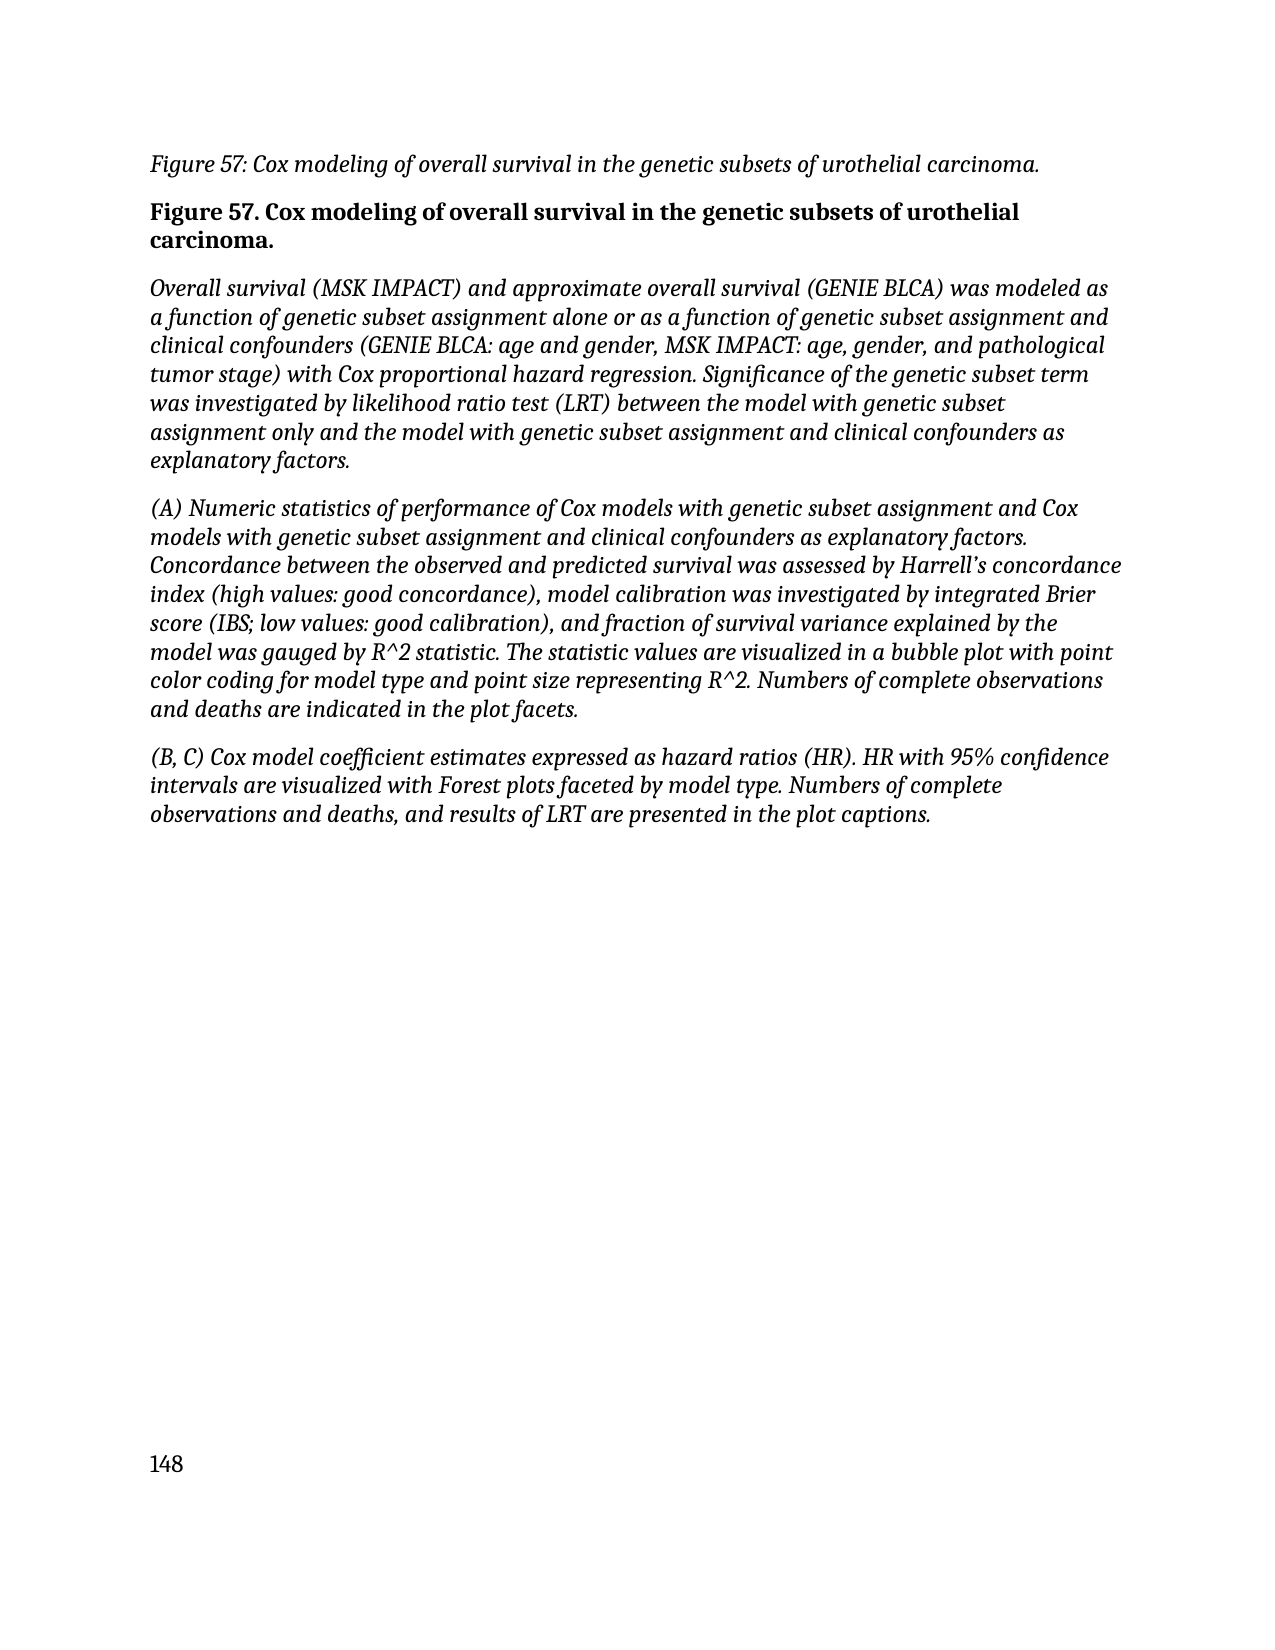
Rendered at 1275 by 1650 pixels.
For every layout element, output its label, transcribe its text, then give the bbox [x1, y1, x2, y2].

text Figure 57: Cox modeling of overall survival in the genetic subsets of urothelial carcinoma. [150, 150, 1125, 179]
text Figure 57. Cox modeling of overall survival in the genetic subsets of urothelial carcinoma. [150, 197, 1125, 255]
text (B, C) Cox model coefficient estimates expressed as hazard ratios (HR). HR with 95% confidence intervals are visualized with Forest plots faceted by model type. Numbers of complete observations and deaths, and results of LRT are presented in the plot captions. [150, 742, 1125, 829]
text Overall survival (MSK IMPACT) and approximate overall survival (GENIE BLCA) was modeled as a function of genetic subset assignment alone or as a function of genetic subset assignment and clinical confounders (GENIE BLCA: age and gender, MSK IMPACT: age, gender, and pathological tumor stage) with Cox proportional hazard regression. Significance of the genetic subset term was investigated by likelihood ratio test (LRT) between the model with genetic subset assignment only and the model with genetic subset assignment and clinical confounders as explanatory factors. [150, 274, 1125, 475]
text (A) Numeric statistics of performance of Cox models with genetic subset assignment and Cox models with genetic subset assignment and clinical confounders as explanatory factors. Concordance between the observed and predicted survival was assessed by Harrell’s concordance index (high values: good concordance), model calibration was investigated by integrated Brier score (IBS; low values: good calibration), and fraction of survival variance explained by the model was gauged by R^2 statistic. The statistic values are visualized in a bubble plot with point color coding for model type and point size representing R^2. Numbers of complete observations and deaths are indicated in the plot facets. [150, 494, 1125, 724]
